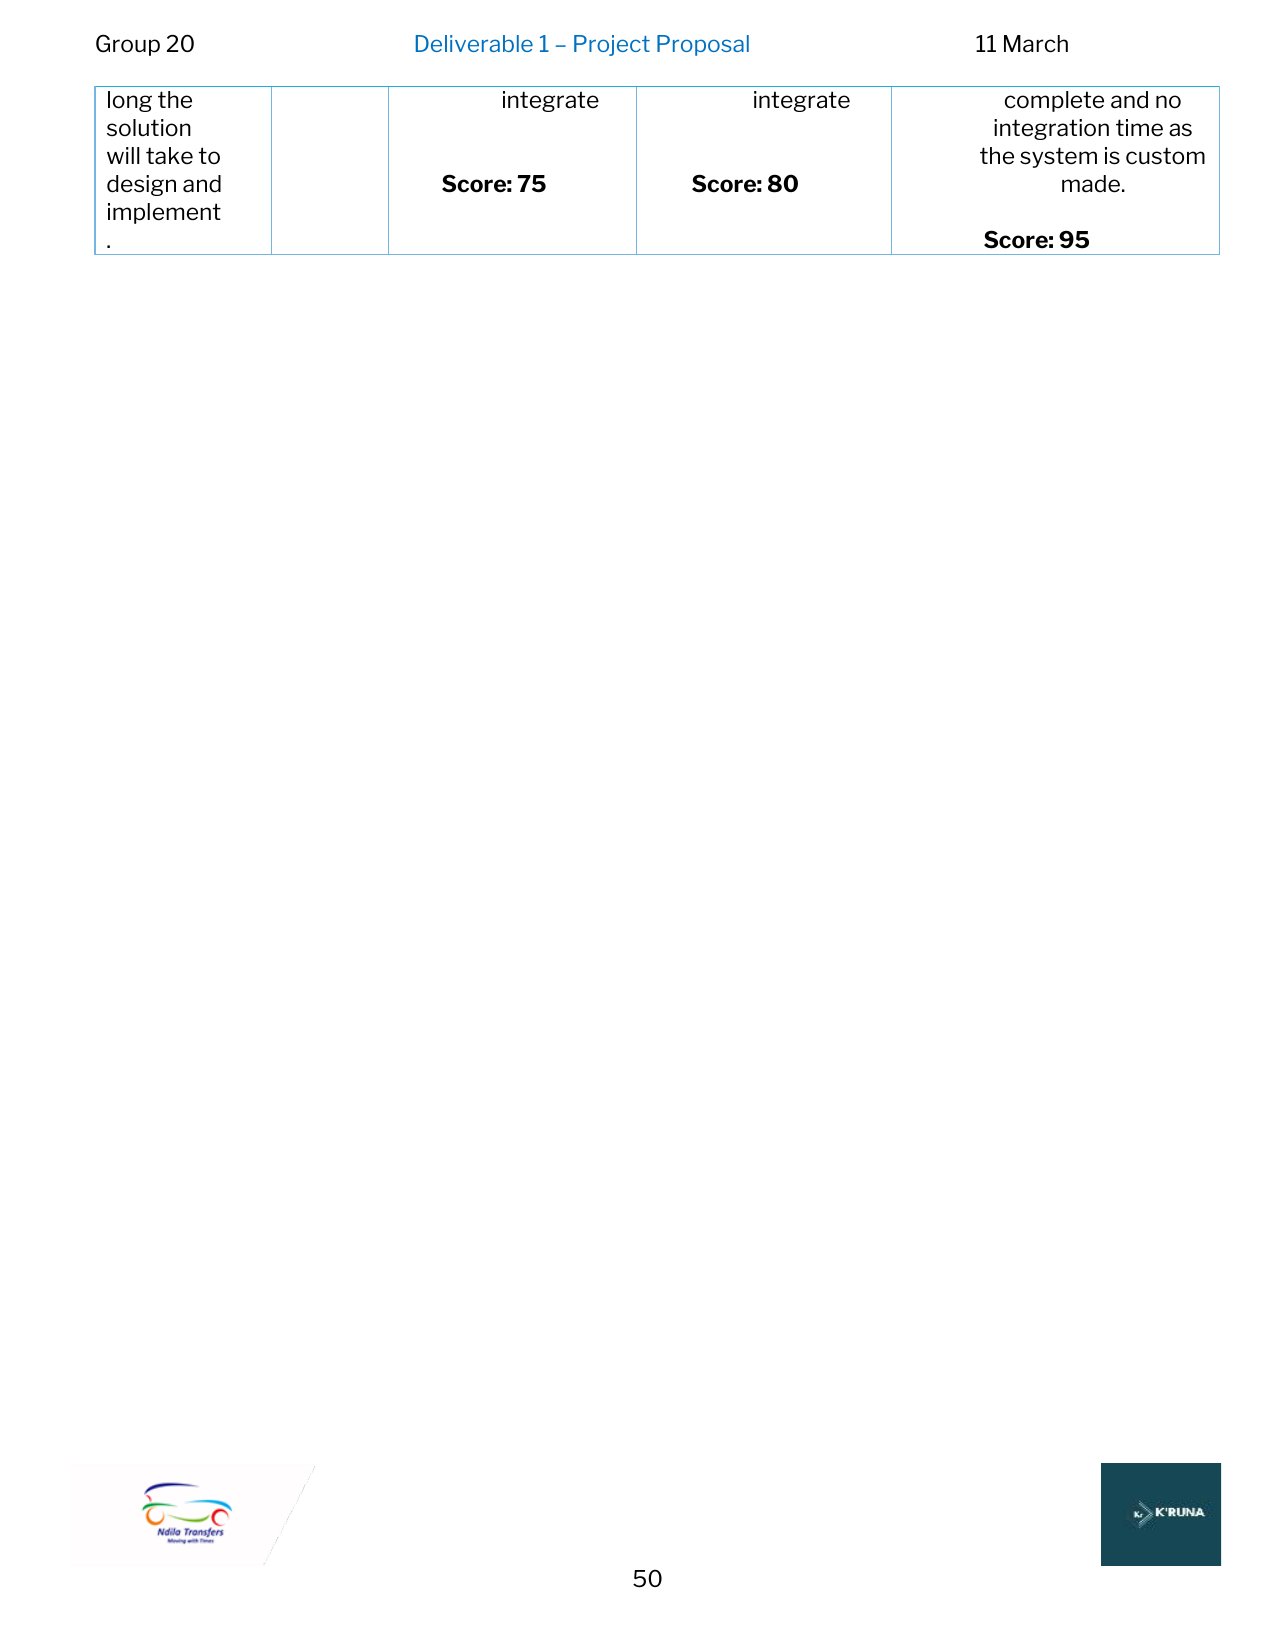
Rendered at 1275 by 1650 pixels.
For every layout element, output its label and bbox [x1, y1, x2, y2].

picture [1101, 1463, 1222, 1566]
picture [69, 1464, 316, 1566]
table_cell [892, 87, 1219, 254]
table_cell [272, 87, 388, 254]
table_cell [637, 87, 891, 254]
table_cell [389, 87, 636, 254]
